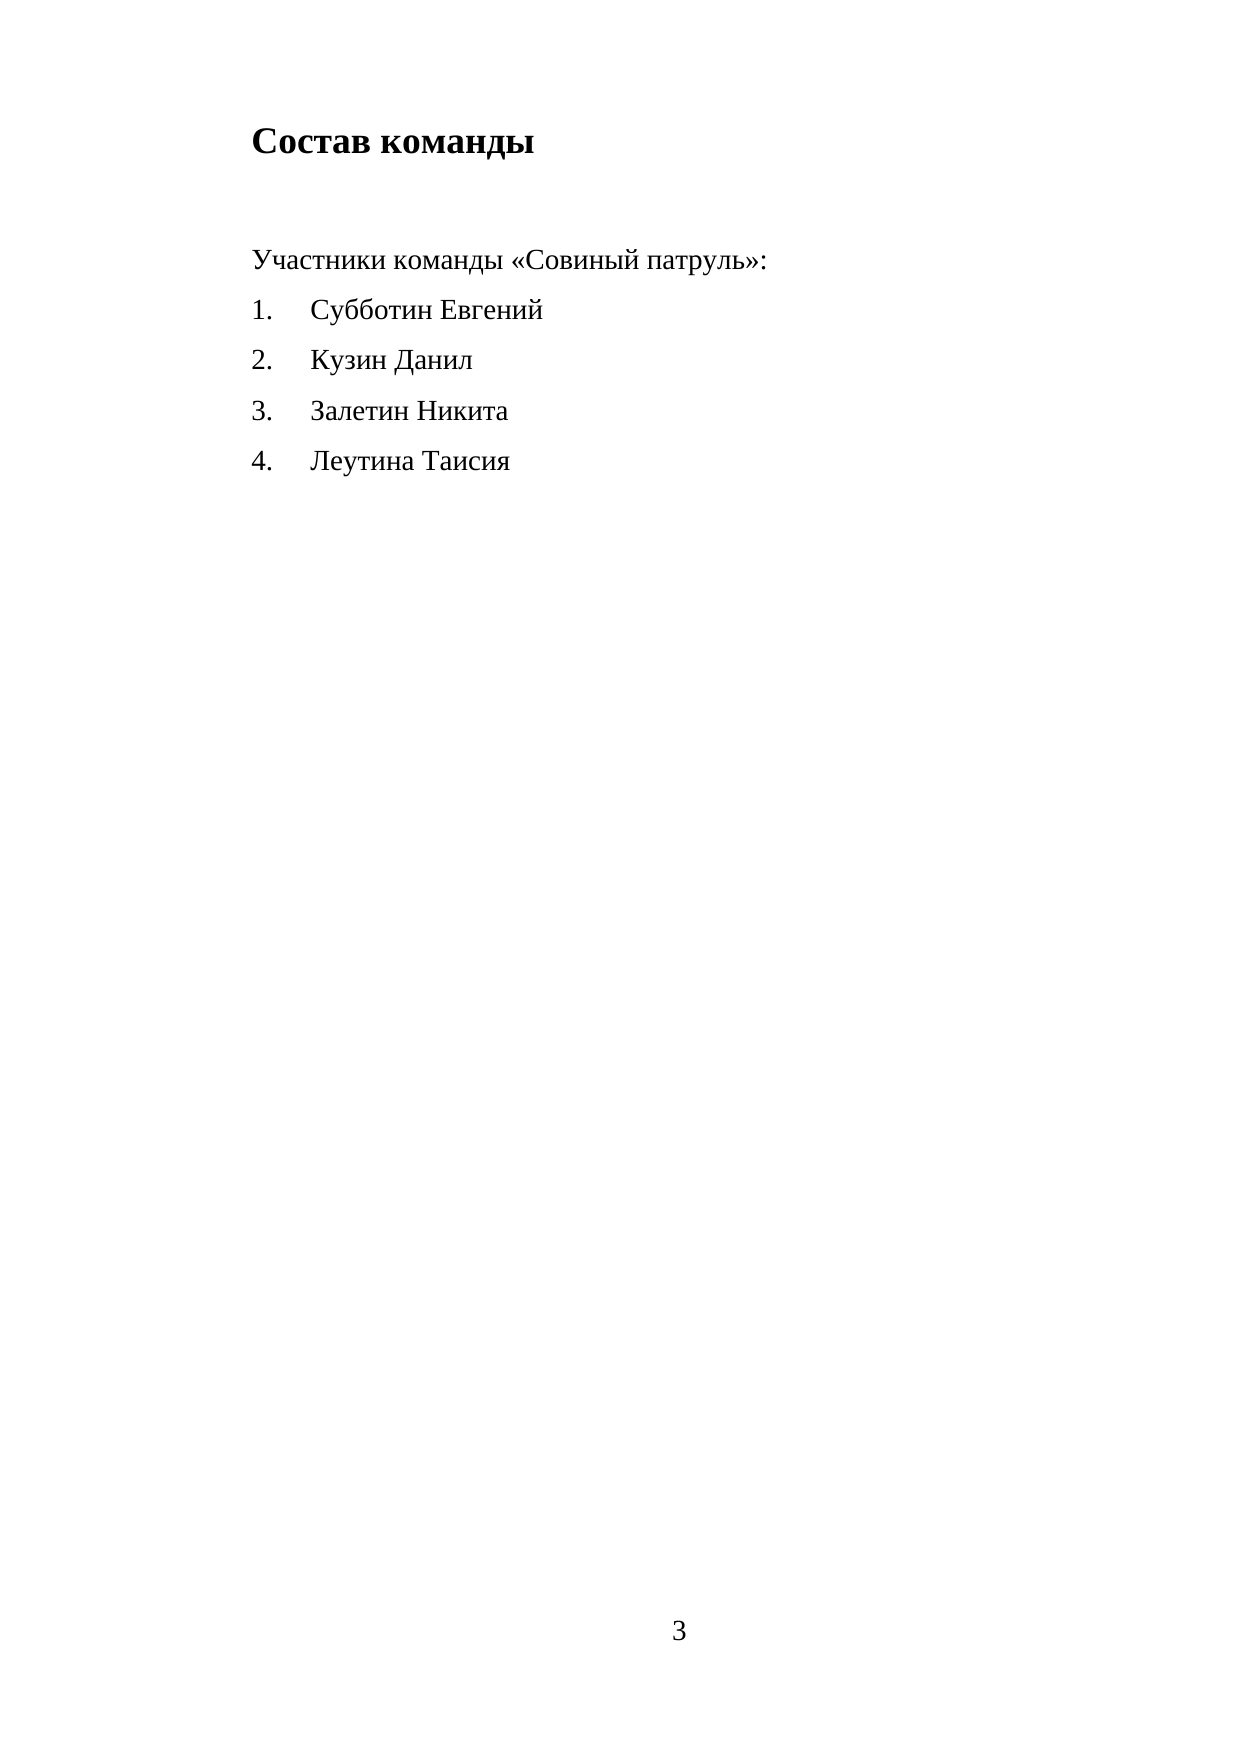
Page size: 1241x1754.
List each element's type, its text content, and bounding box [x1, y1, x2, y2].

text Субботин Евгений [251, 292, 1181, 326]
text Состав команды [251, 118, 1181, 161]
text Кузин Данил [251, 342, 1181, 376]
text Леутина Таисия [251, 443, 1181, 477]
text Участники команды «Совиный патруль»: [177, 242, 1181, 275]
text Залетин Никита [251, 393, 1181, 426]
